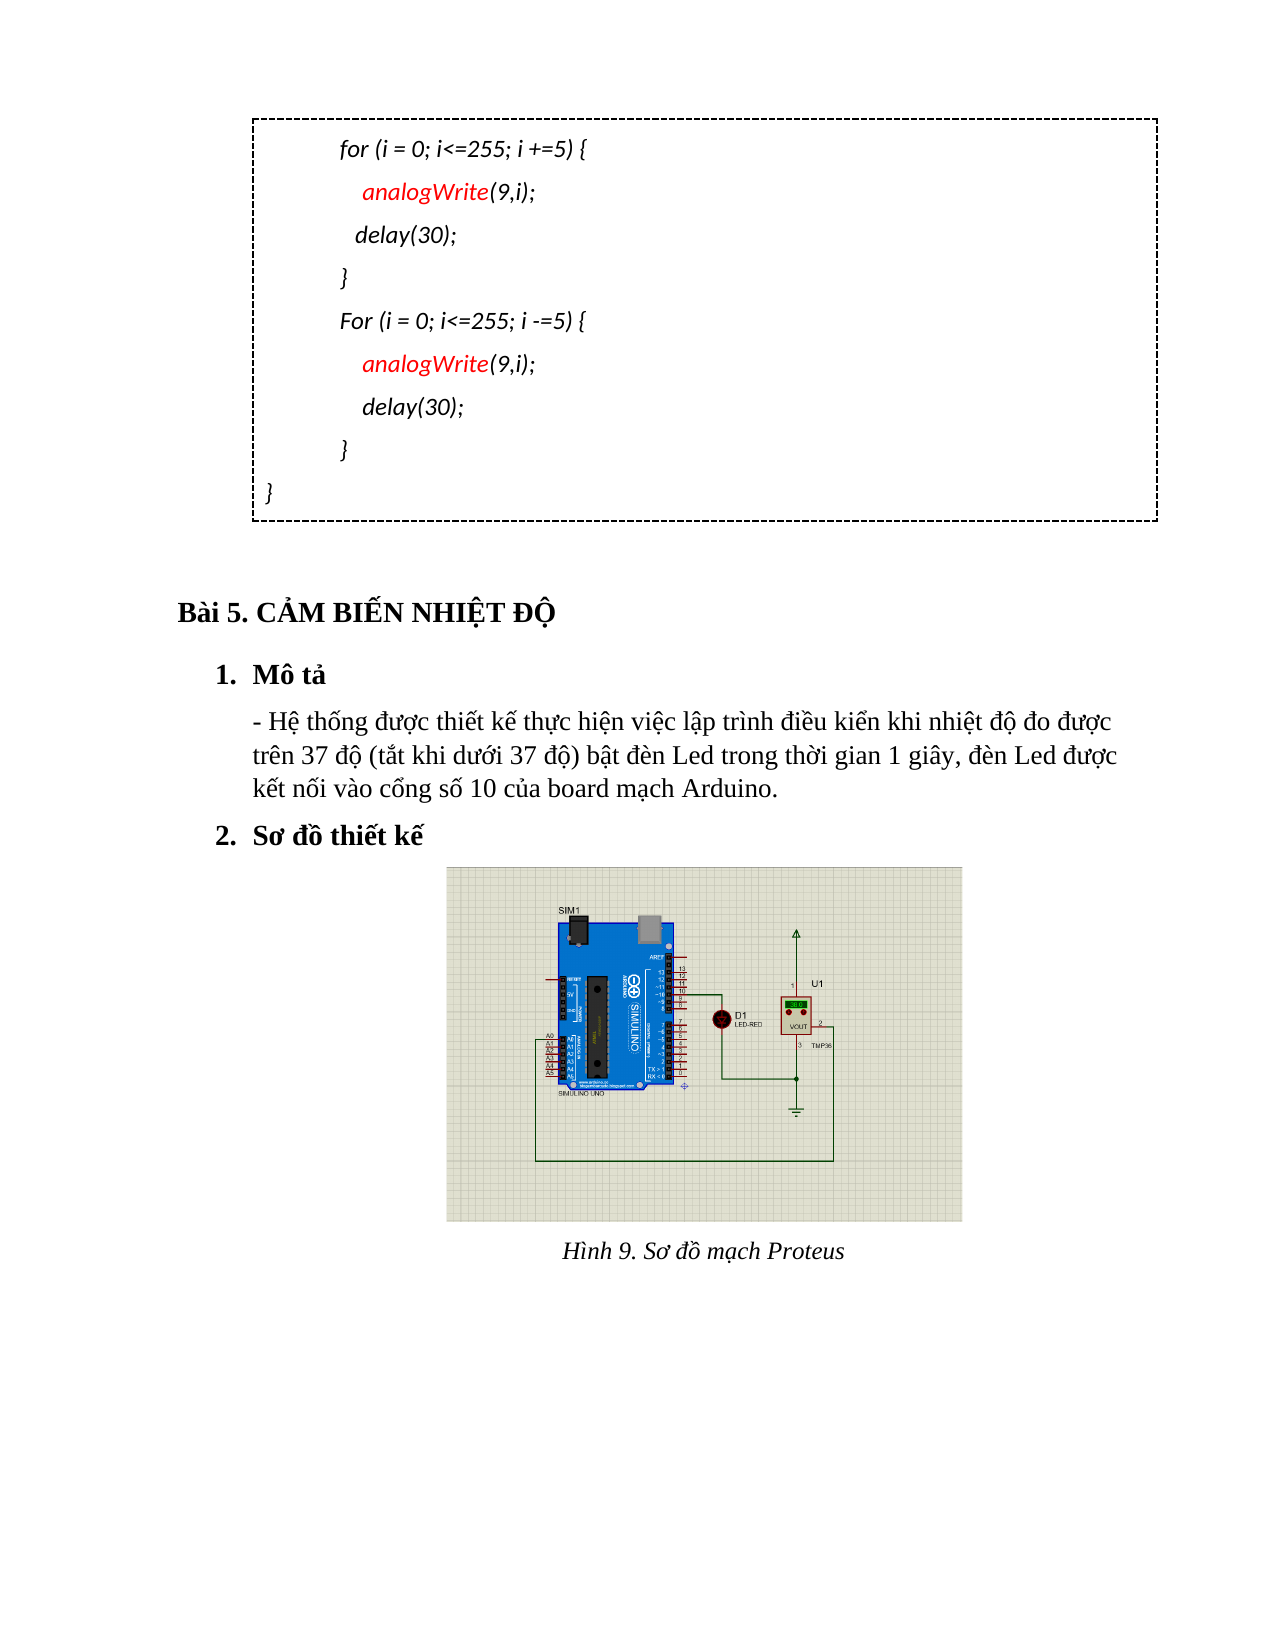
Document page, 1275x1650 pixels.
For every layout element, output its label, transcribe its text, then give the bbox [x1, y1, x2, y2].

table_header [253, 118, 1157, 520]
picture [446, 867, 963, 1222]
text - Hệ thống được thiết kế thực hiện việc lập trình điều kiển khi nhiệt độ đo được trên 37 độ (tắt khi dưới 37 độ) bật đèn Led trong thời gian 1 giây, đèn Led được kết nối vào cổng số 10 của board mạch Arduino. [252, 705, 1157, 804]
subtitle Bài 5. CẢM BIẾN NHIỆT ĐỘ [177, 596, 1157, 629]
text Hình 9. Sơ đồ mạch Proteus [252, 1236, 1157, 1265]
subtitle Sơ đồ thiết kế [215, 818, 1157, 852]
subtitle Mô tả [215, 657, 1157, 690]
